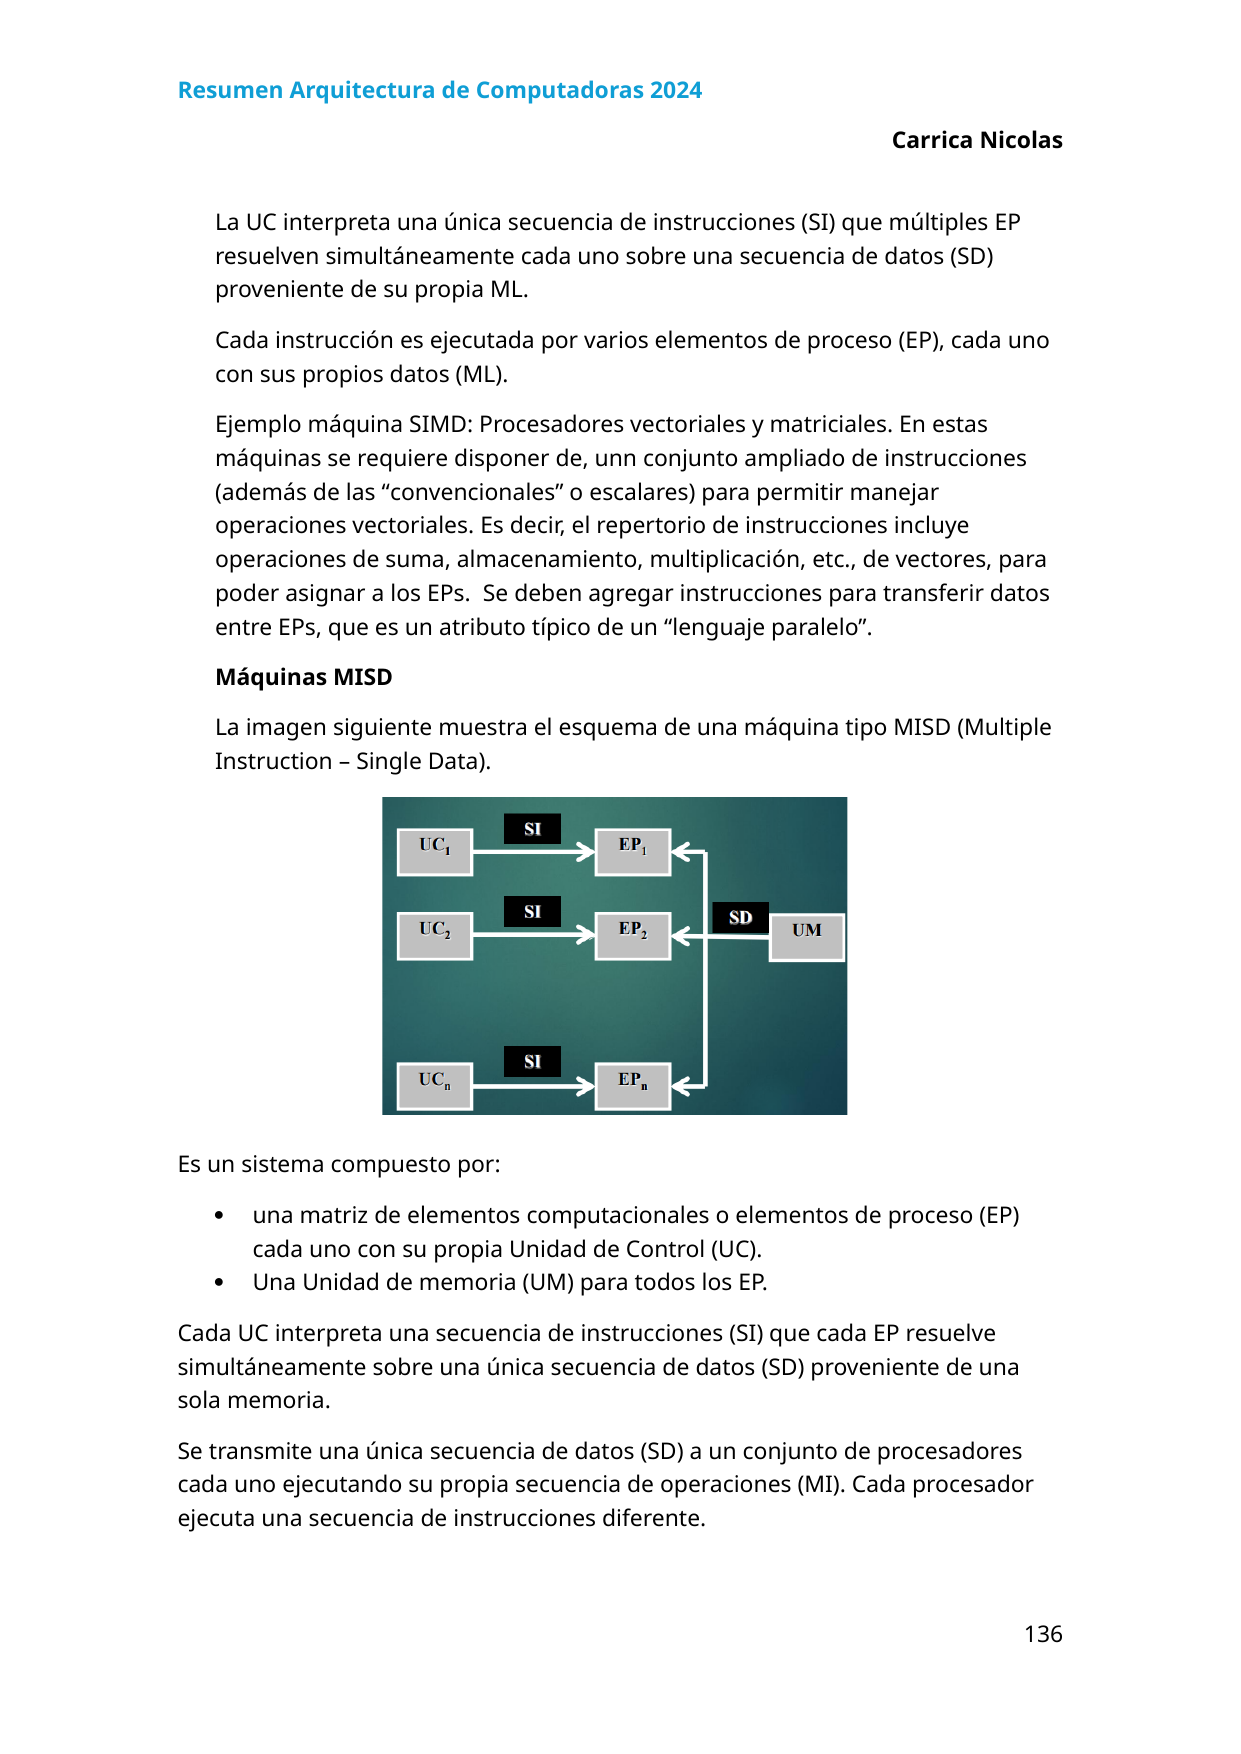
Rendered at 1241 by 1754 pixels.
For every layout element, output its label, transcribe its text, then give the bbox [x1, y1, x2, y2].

text Es un sistema compuesto por: [177, 1148, 1063, 1179]
list Una Unidad de memoria (UM) para todos los EP. [215, 1266, 1063, 1297]
picture [382, 797, 848, 1115]
list una matriz de elementos computacionales o elementos de proceso (EP) cada uno con su propia Unidad de Control (UC). [215, 1199, 1063, 1264]
text La imagen siguiente muestra el esquema de una máquina tipo MISD (Multiple Instruction – Single Data). [215, 711, 1063, 776]
text Ejemplo máquina SIMD: Procesadores vectoriales y matriciales. En estas máquinas se requiere disponer de, unn conjunto ampliado de instrucciones (además de las “convencionales” o escalares) para permitir manejar operaciones vectoriales. Es decir, el repertorio de instrucciones incluye operaciones de suma, almacenamiento, multiplicación, etc., de vectores, para poder asignar a los EPs. Se deben agregar instrucciones para transferir datos entre EPs, que es un atributo típico de un “lenguaje paralelo”. [215, 408, 1063, 642]
text Cada instrucción es ejecutada por varios elementos de proceso (EP), cada uno con sus propios datos (ML). [215, 324, 1063, 389]
text Máquinas MISD [215, 661, 1063, 692]
text La UC interpreta una única secuencia de instrucciones (SI) que múltiples EP resuelven simultáneamente cada uno sobre una secuencia de datos (SD) proveniente de su propia ML. [215, 206, 1063, 304]
text Se transmite una única secuencia de datos (SD) a un conjunto de procesadores cada uno ejecutando su propia secuencia de operaciones (MI). Cada procesador ejecuta una secuencia de instrucciones diferente. [177, 1434, 1063, 1533]
text Cada UC interpreta una secuencia de instrucciones (SI) que cada EP resuelve simultáneamente sobre una única secuencia de datos (SD) proveniente de una sola memoria. [177, 1317, 1063, 1415]
